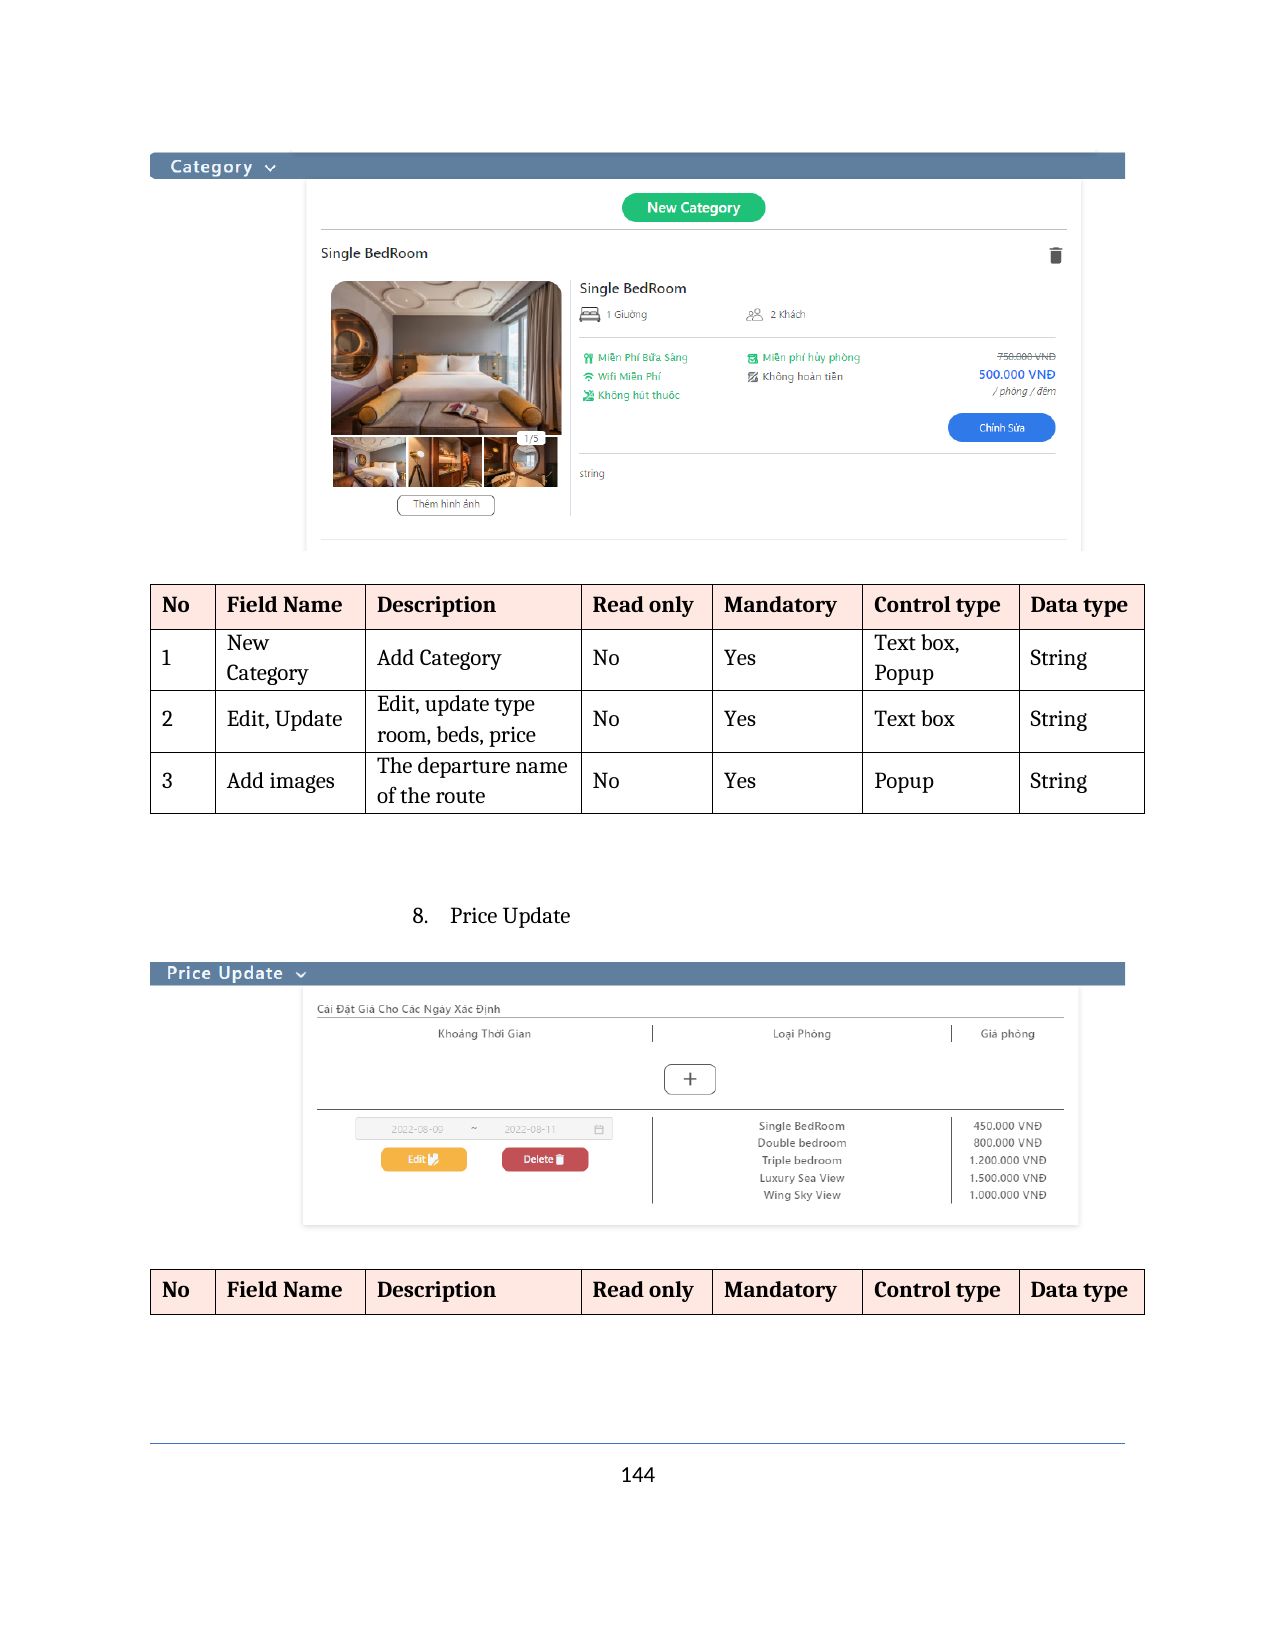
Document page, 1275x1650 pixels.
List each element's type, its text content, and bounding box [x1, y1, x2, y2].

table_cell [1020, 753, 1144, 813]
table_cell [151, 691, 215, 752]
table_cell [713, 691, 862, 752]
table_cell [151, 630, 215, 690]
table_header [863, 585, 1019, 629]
list Price Update [412, 903, 1125, 929]
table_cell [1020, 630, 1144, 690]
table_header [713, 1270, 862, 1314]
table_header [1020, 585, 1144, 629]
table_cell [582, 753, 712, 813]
picture [150, 962, 1125, 1236]
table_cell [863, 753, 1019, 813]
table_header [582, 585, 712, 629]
picture [150, 150, 1125, 551]
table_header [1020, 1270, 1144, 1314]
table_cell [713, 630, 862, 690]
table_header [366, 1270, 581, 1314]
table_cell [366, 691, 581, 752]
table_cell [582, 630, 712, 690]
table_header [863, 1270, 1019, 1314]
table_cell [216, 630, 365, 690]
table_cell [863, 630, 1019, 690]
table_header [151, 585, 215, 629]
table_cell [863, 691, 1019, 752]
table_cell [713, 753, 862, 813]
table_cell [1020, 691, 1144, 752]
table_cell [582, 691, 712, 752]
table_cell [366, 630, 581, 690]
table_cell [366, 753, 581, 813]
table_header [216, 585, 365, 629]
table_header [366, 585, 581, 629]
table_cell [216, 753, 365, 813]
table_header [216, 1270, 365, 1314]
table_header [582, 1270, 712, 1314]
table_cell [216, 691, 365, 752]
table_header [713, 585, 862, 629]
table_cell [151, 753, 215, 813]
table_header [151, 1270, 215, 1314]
